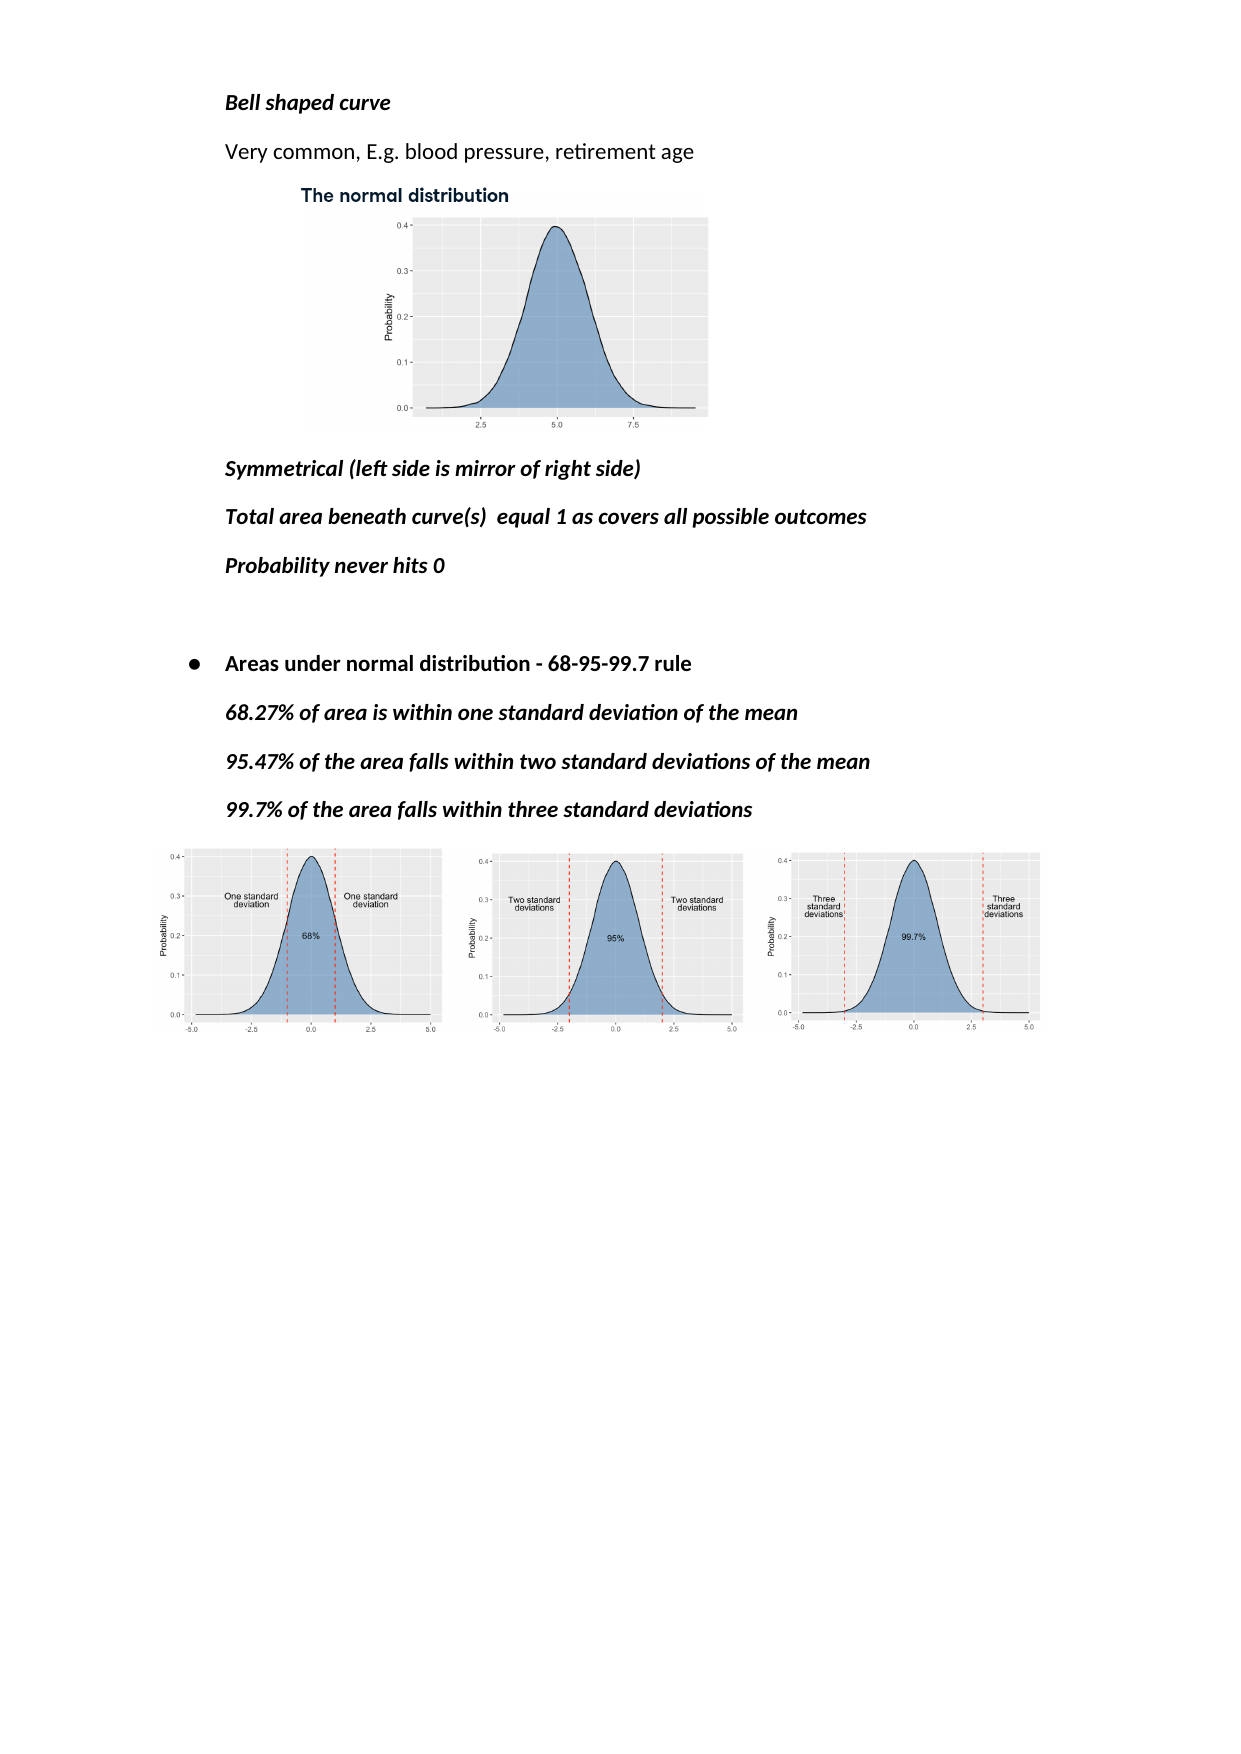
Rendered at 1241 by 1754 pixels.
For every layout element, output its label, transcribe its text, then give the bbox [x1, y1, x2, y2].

text 99.7% of the area falls within three standard deviations [150, 796, 1090, 824]
picture [300, 186, 709, 433]
text Bell shaped curve [150, 88, 1090, 117]
text Total area beneath curve(s) equal 1 as covers all possible outcomes [150, 502, 1090, 531]
text Symmetrical (left side is mirror of right side) [150, 454, 1090, 482]
text 95.47% of the area falls within two standard deviations of the mean [150, 747, 1090, 775]
list Areas under normal distribution - 68-95-99.7 rule [187, 649, 1090, 677]
text 68.27% of area is within one standard deviation of the mean [150, 698, 1090, 726]
picture [150, 844, 1048, 1035]
text Very common, E.g. blood pressure, retirement age [150, 137, 1090, 165]
text Probability never hits 0 [150, 551, 1090, 579]
